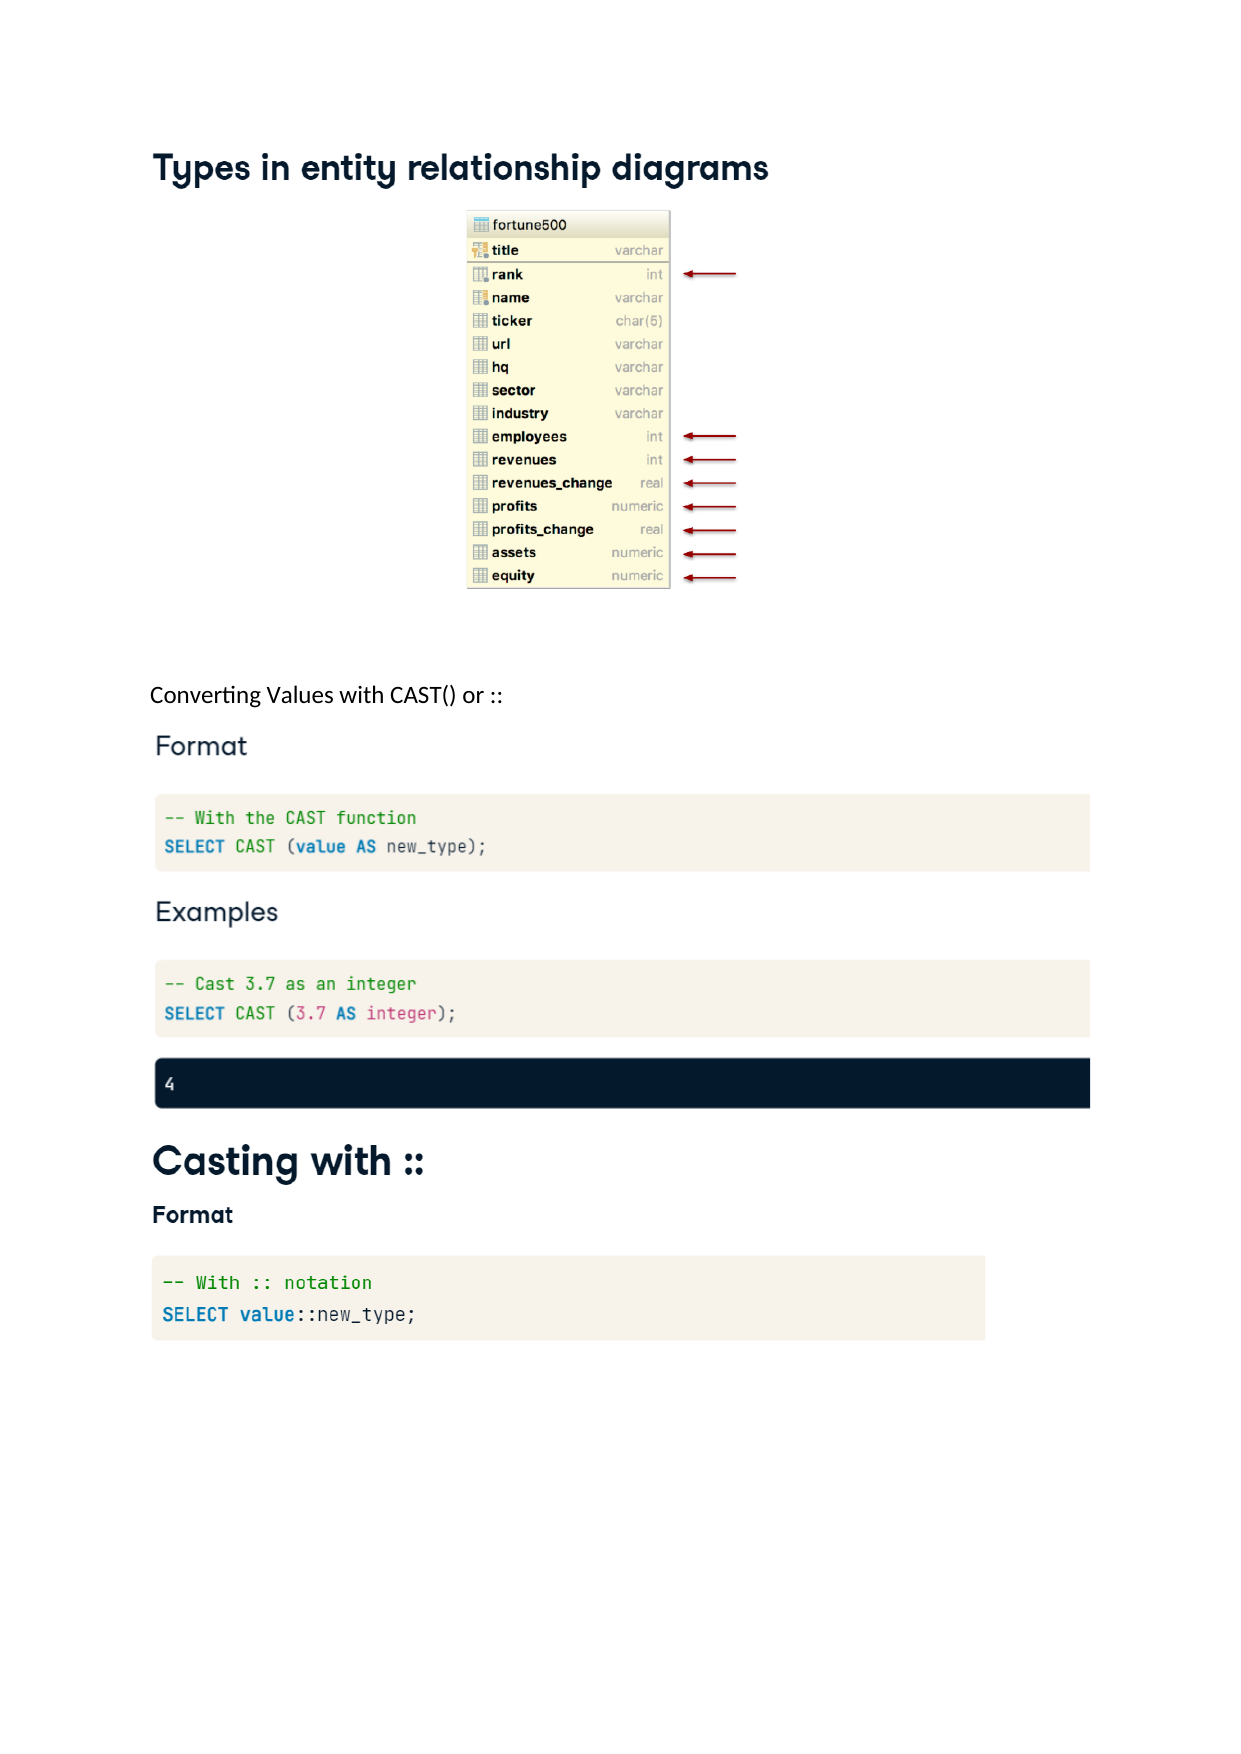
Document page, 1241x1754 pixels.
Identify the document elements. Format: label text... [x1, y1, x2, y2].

picture [150, 150, 1091, 611]
picture [150, 1140, 986, 1352]
picture [150, 728, 1091, 1122]
text Converting Values with CAST() or :: [150, 679, 1090, 710]
